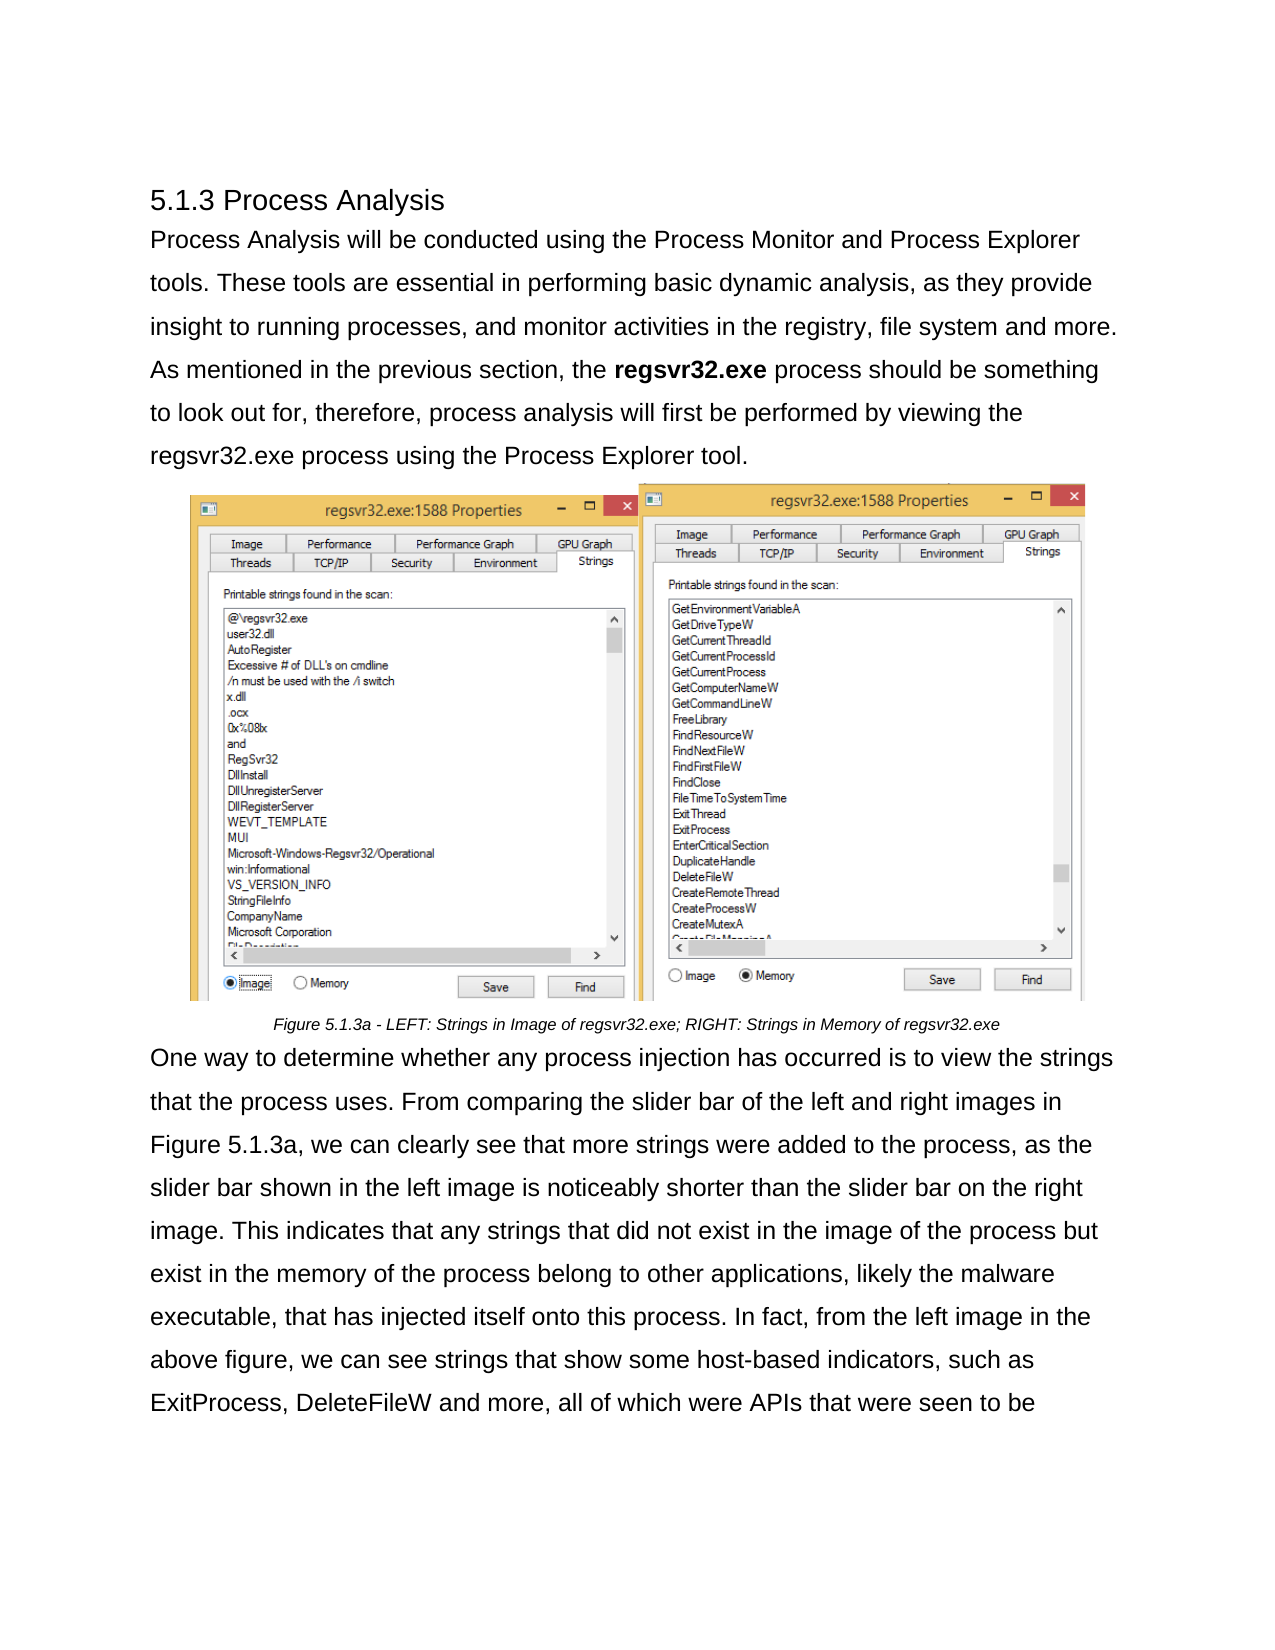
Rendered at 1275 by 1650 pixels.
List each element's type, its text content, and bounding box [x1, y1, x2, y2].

text Process Analysis will be conducted using the Process Monitor and Process Explorer tools. These tools are essential in performing basic dynamic analysis, as they provide insight to running processes, and monitor activities in the registry, file system and more. [150, 225, 1125, 340]
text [150, 1043, 1125, 1417]
picture [190, 483, 1085, 1001]
text As mentioned in the previous section, the regsvr32.exe process should be something to look out for, therefore, process analysis will first be performed by viewing the regsvr32.exe process using the Process Explorer tool. [150, 354, 1125, 469]
text Figure 5.1.3a - LEFT: Strings in Image of regsvr32.exe; RIGHT: Strings in Memory of regsvr32.exe [150, 1014, 1125, 1034]
subtitle 5.1.3 Process Analysis [150, 183, 1125, 217]
